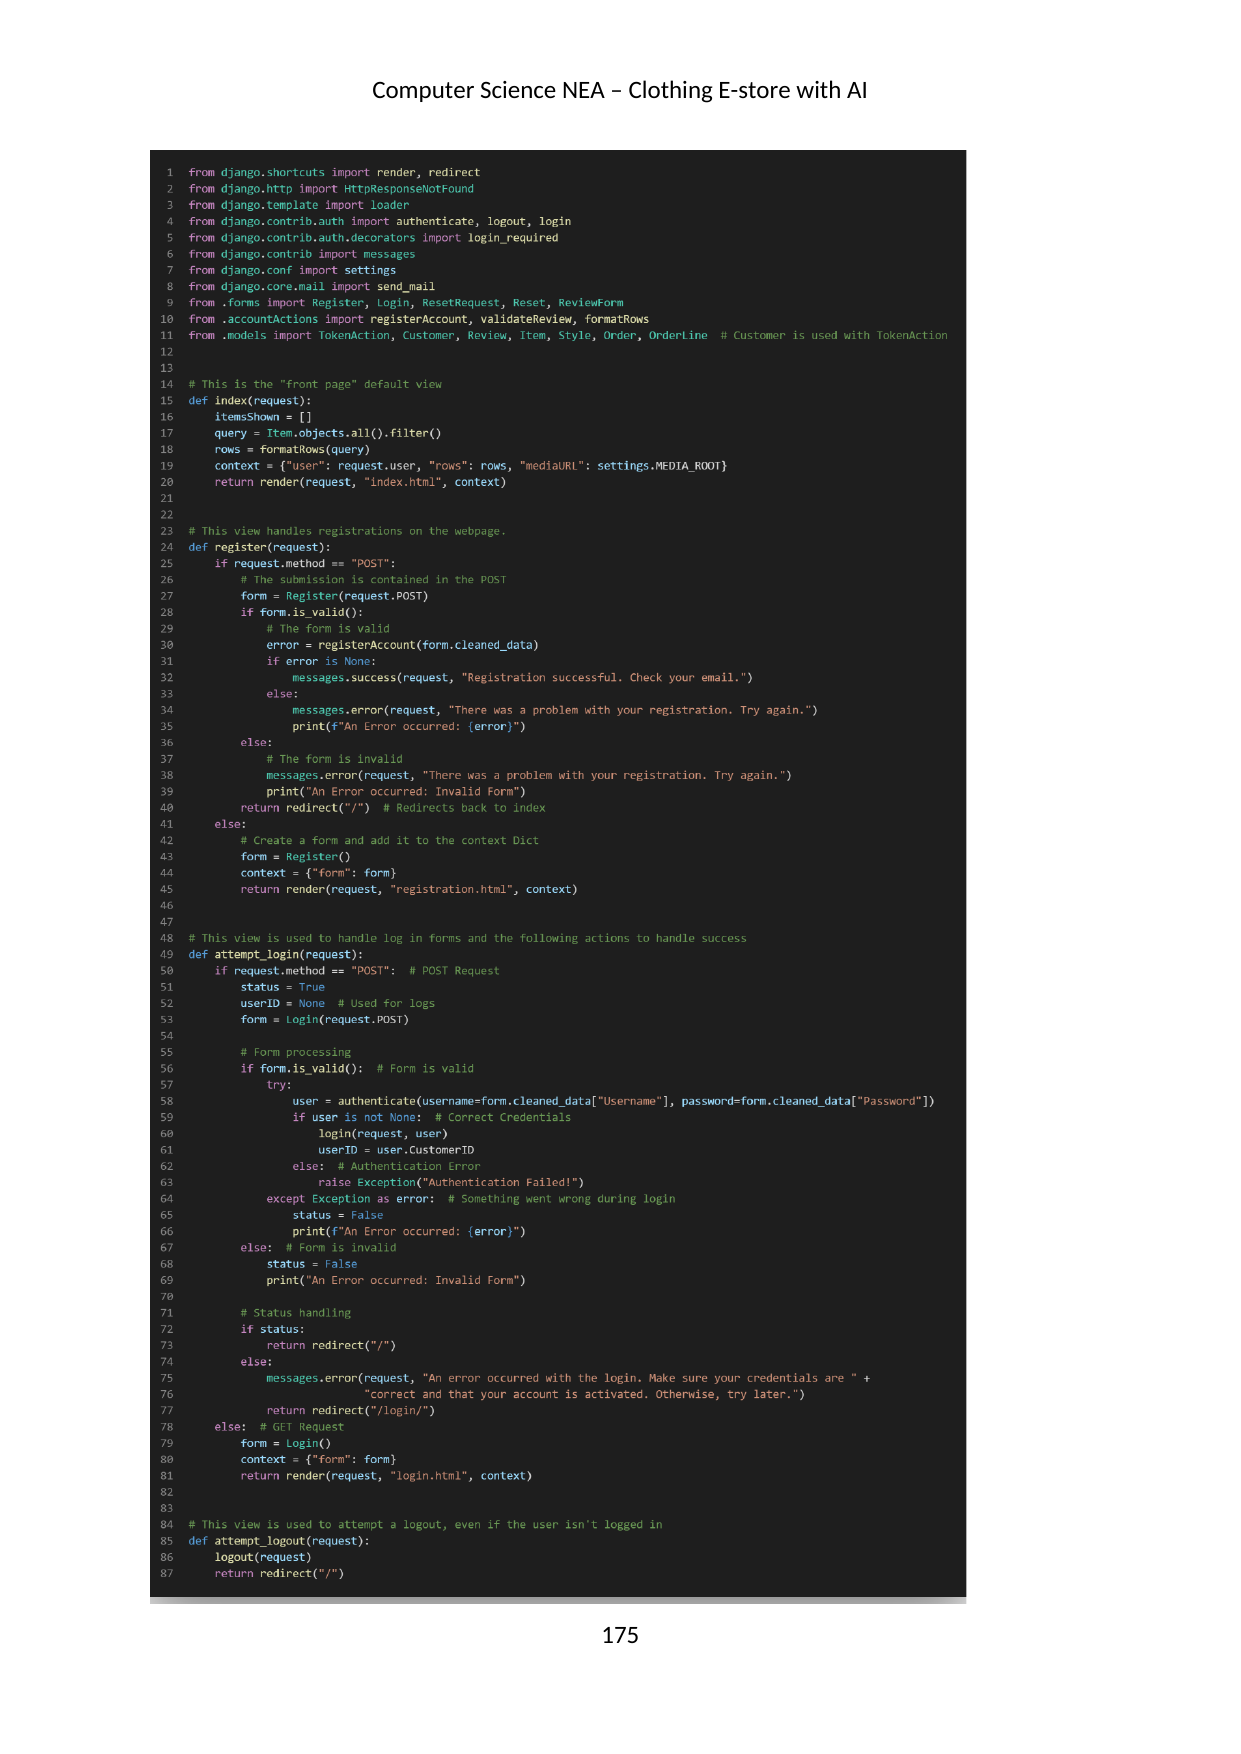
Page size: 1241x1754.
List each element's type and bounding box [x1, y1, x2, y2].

picture [150, 150, 967, 1604]
